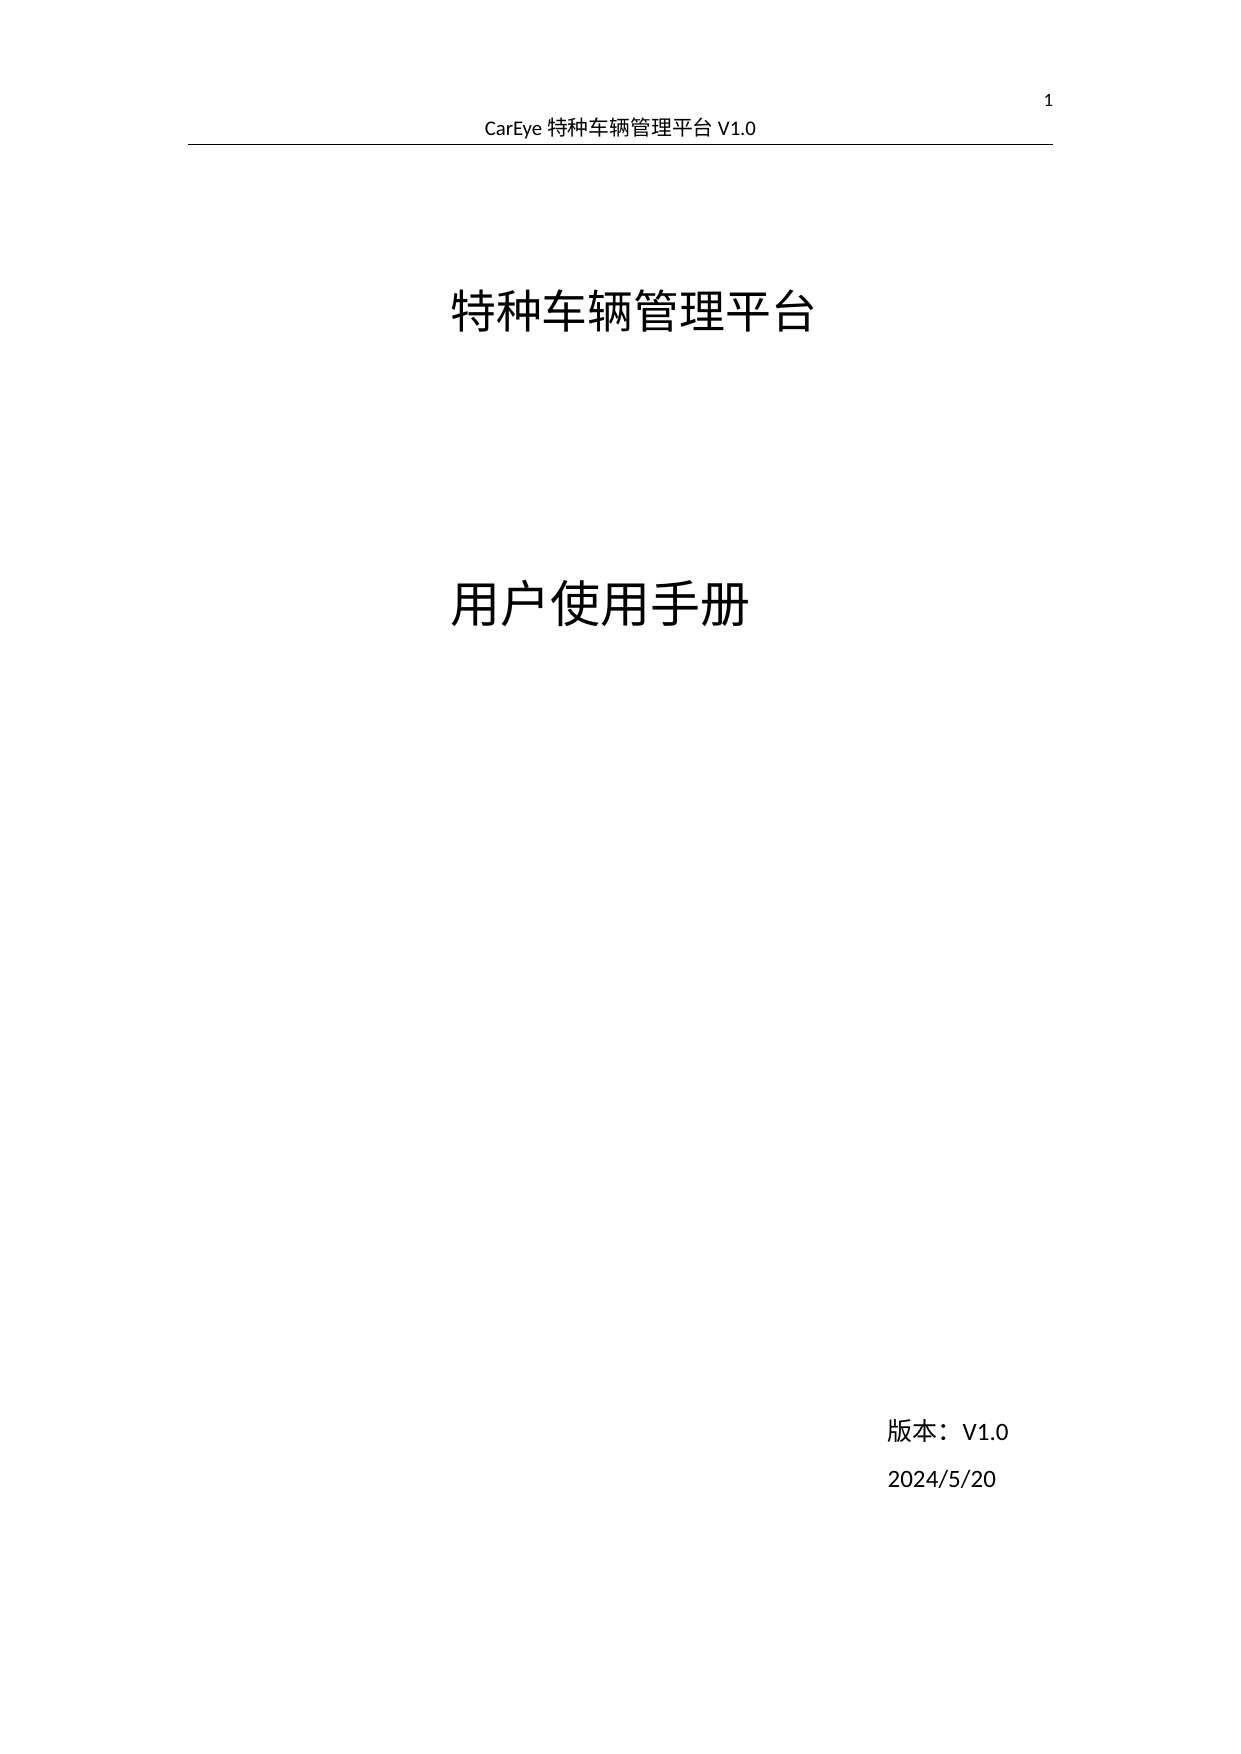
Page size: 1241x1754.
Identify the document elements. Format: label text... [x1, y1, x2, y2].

text 2024/5/20 [844, 1462, 1053, 1494]
text 用户使用手册 [406, 552, 1053, 649]
text 特种车辆管理平台 [406, 259, 1053, 357]
text 版本：V1.0 [844, 1397, 1053, 1462]
